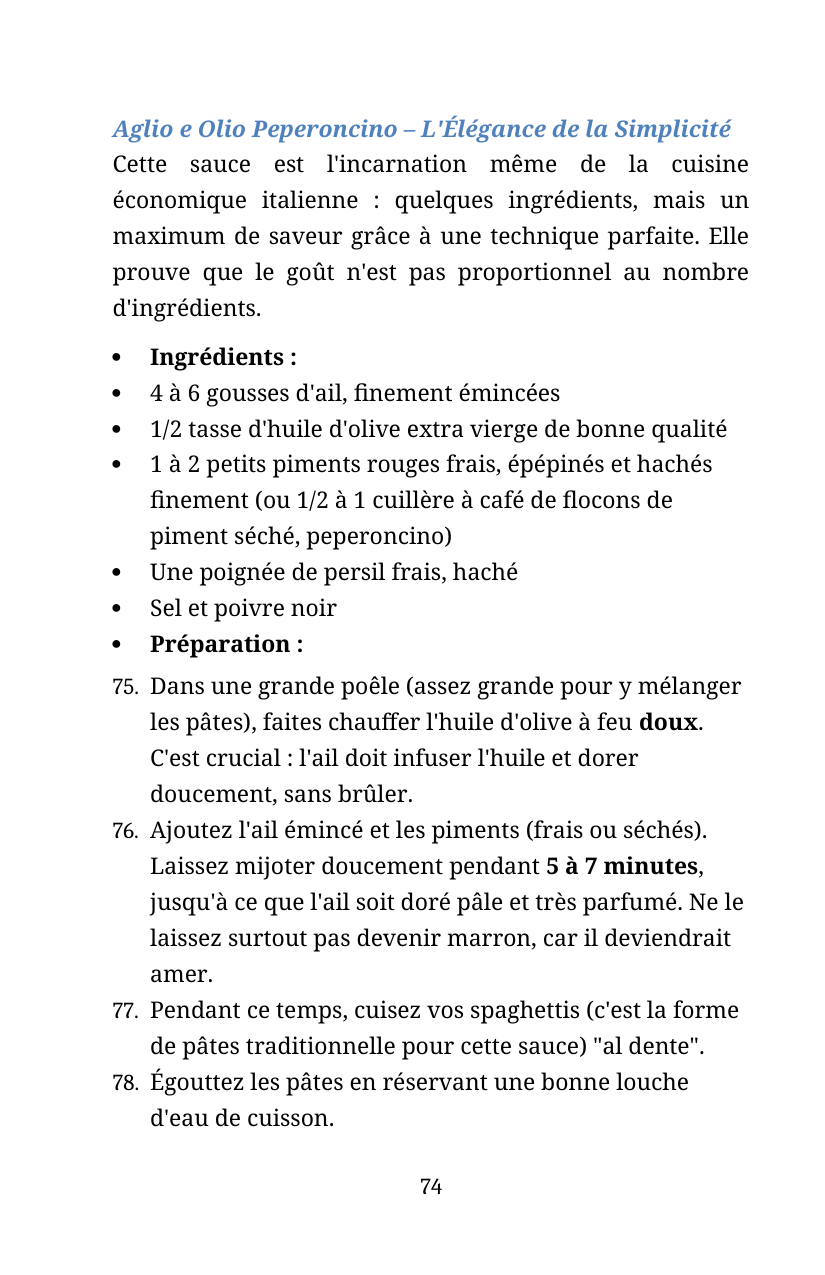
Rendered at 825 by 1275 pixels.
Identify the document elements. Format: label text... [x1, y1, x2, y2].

list 1 à 2 petits piments rouges frais, épépinés et hachés finement (ou 1/2 à 1 cuillère à café de flocons de piment séché, peperoncino) [112, 448, 750, 552]
list Sel et poivre noir [112, 592, 750, 623]
list Préparation : [112, 628, 750, 659]
list 1/2 tasse d'huile d'olive extra vierge de bonne qualité [112, 412, 750, 444]
list 4 à 6 gousses d'ail, finement émincées [112, 377, 750, 408]
list Égouttez les pâtes en réservant une bonne louche d'eau de cuisson. [112, 1066, 750, 1133]
list Pendant ce temps, cuisez vos spaghettis (c'est la forme de pâtes traditionnelle pour cette sauce) "al dente". [112, 994, 750, 1061]
text Cette sauce est l'incarnation même de la cuisine économique italienne : quelques ingrédients, mais un maximum de saveur grâce à une technique parfaite. Elle prouve que le goût n'est pas proportionnel au nombre d'ingrédients. [112, 148, 750, 323]
subtitle Aglio e Olio Peperoncino – L'Élégance de la Simplicité [112, 112, 750, 144]
list Ingrédients : [112, 341, 750, 372]
list Ajoutez l'ail émincé et les piments (frais ou séchés). Laissez mijoter doucement pendant 5 à 7 minutes, jusqu'à ce que l'ail soit doré pâle et très parfumé. Ne le laissez surtout pas devenir marron, car il deviendrait amer. [112, 814, 750, 989]
list Dans une grande poêle (assez grande pour y mélanger les pâtes), faites chauffer l'huile d'olive à feu doux. C'est crucial : l'ail doit infuser l'huile et dorer doucement, sans brûler. [112, 670, 750, 809]
list Une poignée de persil frais, haché [112, 556, 750, 587]
